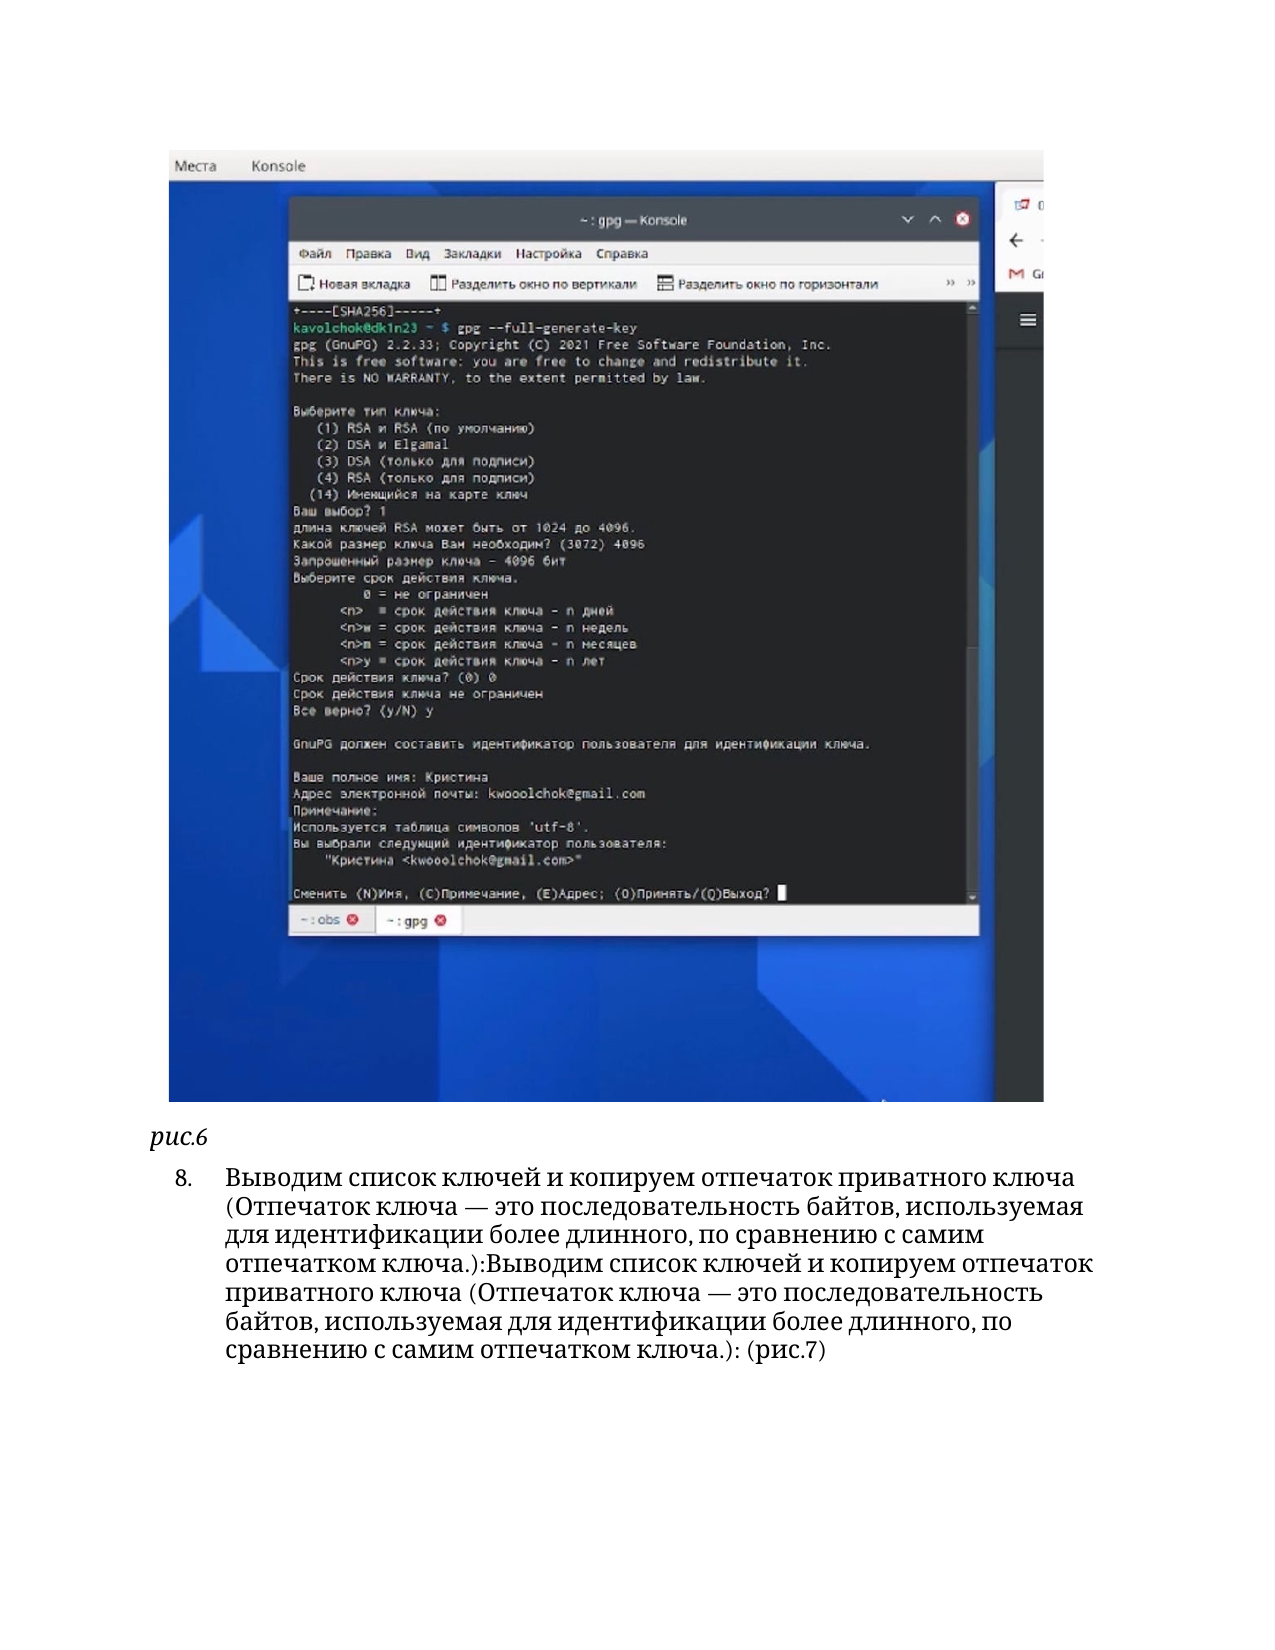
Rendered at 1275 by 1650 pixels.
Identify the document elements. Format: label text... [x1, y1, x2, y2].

list Выводим список ключей и копируем отпечаток приватного ключа (Отпечаток ключа — это последовательность байтов, используемая для идентификации более длинного, по сравнению с самим отпечатком ключа.):Выводим список ключей и копируем отпечаток приватного ключа (Отпечаток ключа — это последовательность байтов, используемая для идентификации более длинного, по сравнению с самим отпечатком ключа.): (рис.7) [175, 1164, 1125, 1365]
picture [168, 150, 1044, 1102]
text рис.6 [150, 1122, 1125, 1151]
